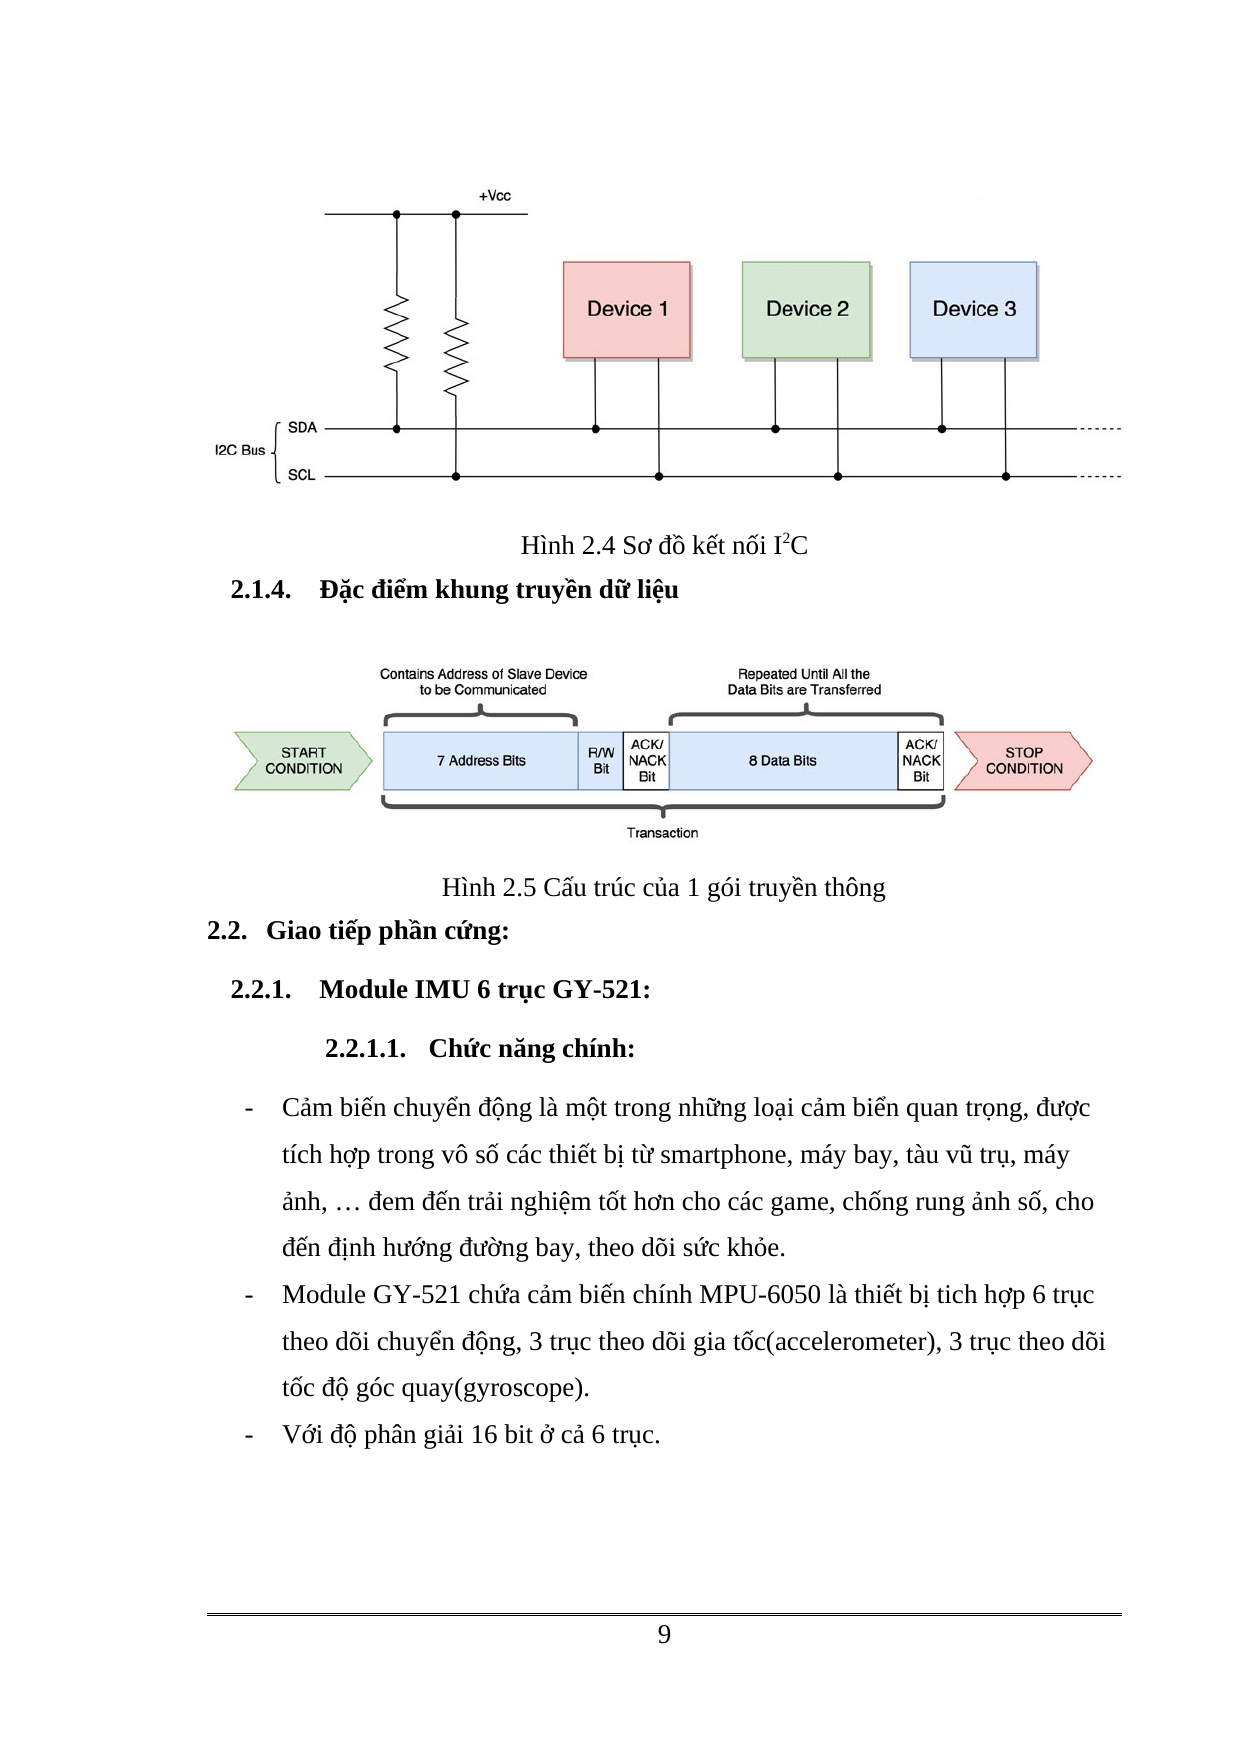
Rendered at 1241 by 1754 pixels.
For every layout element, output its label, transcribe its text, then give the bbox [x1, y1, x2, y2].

text Module GY-521 chứa cảm biến chính MPU-6050 là thiết bị tich hợp 6 trục theo dõi chuyển động, 3 trục theo dõi gia tốc(accelerometer), 3 trục theo dõi tốc độ góc quay(gyroscope). [244, 1278, 1122, 1403]
text Cảm biến chuyển động là một trong những loại cảm biển quan trọng, được tích hợp trong vô số các thiết bị từ smartphone, máy bay, tàu vũ trụ, máy ảnh, … đem đến trải nghiệm tốt hơn cho các game, chống rung ảnh số, cho đến định hướng đường bay, theo dõi sức khỏe. [244, 1091, 1122, 1263]
text Với độ phân giải 16 bit ở cả 6 trục. [244, 1418, 1122, 1449]
picture [206, 636, 1122, 862]
subtitle Đặc điểm khung truyền dữ liệu [230, 573, 1122, 604]
list Chức năng chính: [325, 1032, 1122, 1063]
picture [206, 177, 1123, 501]
subtitle Giao tiếp phần cứng: [207, 862, 1122, 945]
subtitle Module IMU 6 trục GY-521: [230, 973, 1122, 1004]
